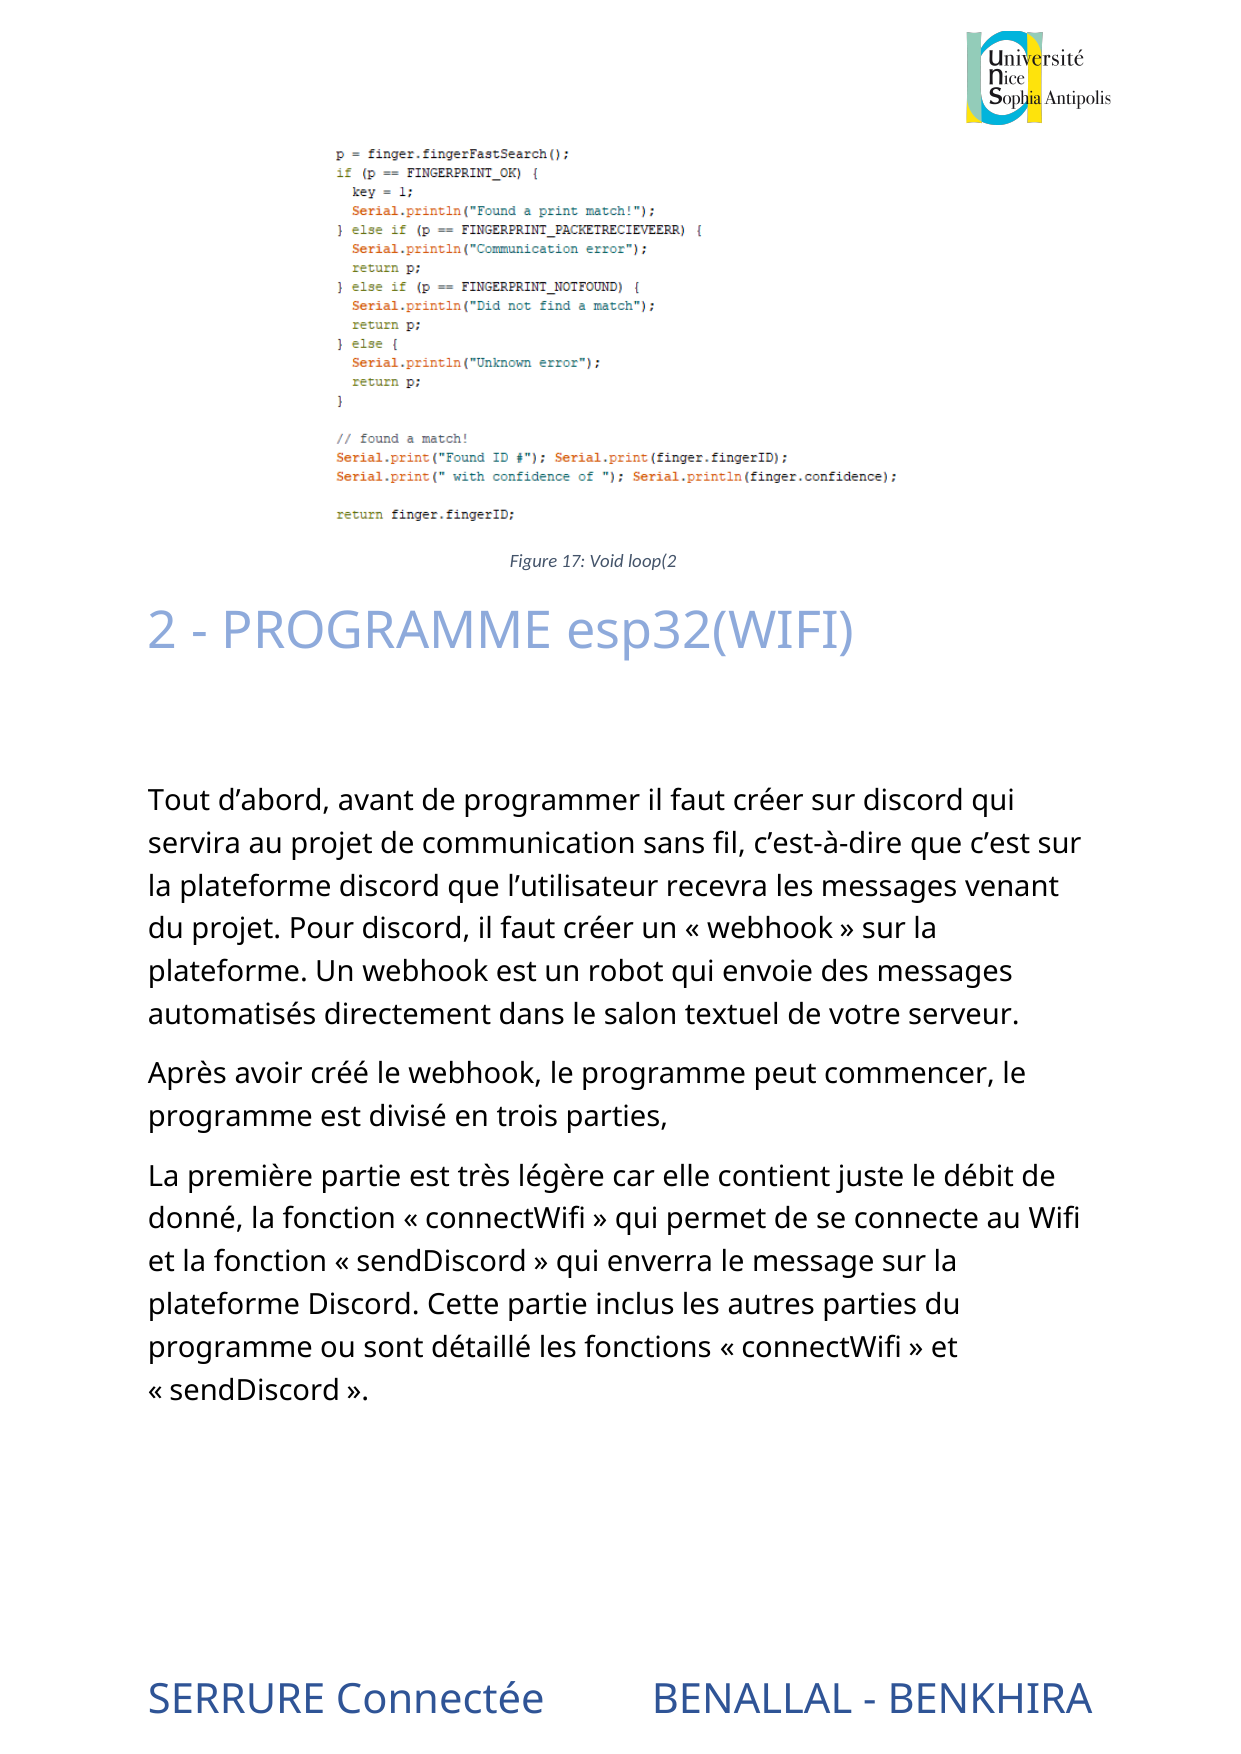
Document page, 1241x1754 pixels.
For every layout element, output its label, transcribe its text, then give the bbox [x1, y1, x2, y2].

text Tout d’abord, avant de programmer il faut créer sur discord qui servira au projet de communication sans fil, c’est-à-dire que c’est sur la plateforme discord que l’utilisateur recevra les messages venant du projet. Pour discord, il faut créer un « webhook » sur la plateforme. Un webhook est un robot qui envoie des messages automatisés directement dans le salon textuel de votre serveur. [148, 779, 1092, 1033]
text La première partie est très légère car elle contient juste le débit de donné, la fonction « connectWifi » qui permet de se connecte au Wifi et la fonction « sendDiscord » qui enverra le message sur la plateforme Discord. Cette partie inclus les autres parties du programme ou sont détaillé les fonctions « connectWifi » et « sendDiscord ». [148, 1155, 1092, 1409]
text Figure 17: Void loop(2 [148, 549, 1092, 572]
picture [966, 31, 1111, 125]
picture [323, 147, 917, 531]
subtitle 2 - PROGRAMME esp32(WIFI) [148, 593, 1092, 664]
text Après avoir créé le webhook, le programme peut commencer, le programme est divisé en trois parties, [148, 1053, 1092, 1135]
